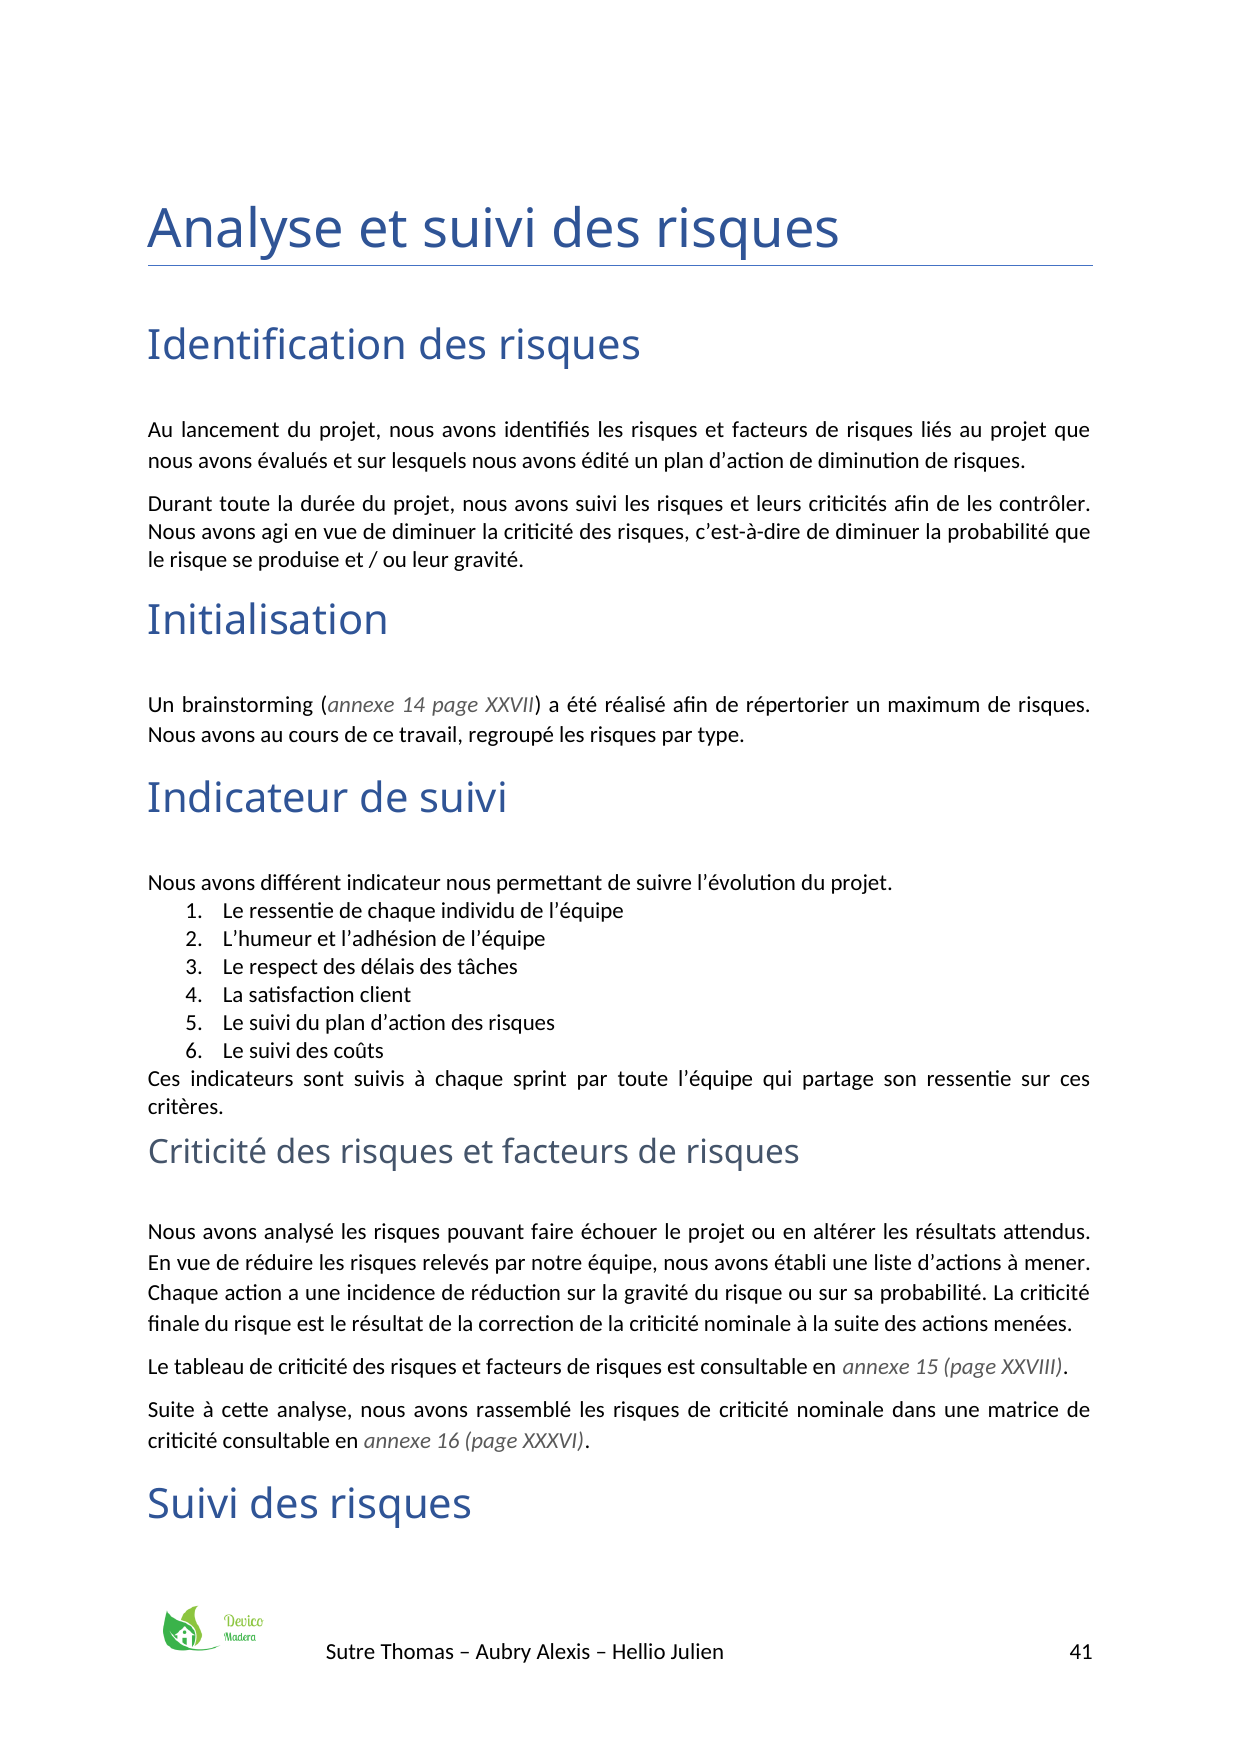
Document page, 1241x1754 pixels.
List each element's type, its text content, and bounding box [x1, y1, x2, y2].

text Le tableau de criticité des risques et facteurs de risques est consultable en annexe 15 (page XXVIII). [148, 1352, 1093, 1380]
subtitle Suivi des risques [148, 1474, 1093, 1531]
text Durant toute la durée du projet, nous avons suivi les risques et leurs criticités afin de les contrôler. Nous avons agi en vue de diminuer la criticité des risques, c’est-à-dire de diminuer la probabilité que le risque se produise et / ou leur gravité. [148, 489, 1093, 573]
text Ces indicateurs sont suivis à chaque sprint par toute l’équipe qui partage son ressentie sur ces critères. [148, 1064, 1093, 1120]
list Le suivi du plan d’action des risques [185, 1008, 1093, 1036]
list La satisfaction client [185, 980, 1093, 1008]
list Le ressentie de chaque individu de l’équipe [185, 896, 1093, 924]
text Nous avons analysé les risques pouvant faire échouer le projet ou en altérer les résultats attendus. En vue de réduire les risques relevés par notre équipe, nous avons établi une liste d’actions à mener. Chaque action a une incidence de réduction sur la gravité du risque ou sur sa probabilité. La criticité finale du risque est le résultat de la correction de la criticité nominale à la suite des actions menées. [148, 1217, 1093, 1337]
subtitle Analyse et suivi des risques [148, 189, 1093, 265]
list L’humeur et l’adhésion de l’équipe [185, 924, 1093, 952]
subtitle Indicateur de suivi [148, 768, 1093, 824]
text Un brainstorming (annexe 14 page XXVII) a été réalisé afin de répertorier un maximum de risques. Nous avons au cours de ce travail, regroupé les risques par type. [148, 690, 1093, 748]
subtitle Criticité des risques et facteurs de risques [148, 1128, 1093, 1174]
text Au lancement du projet, nous avons identifiés les risques et facteurs de risques liés au projet que nous avons évalués et sur lesquels nous avons édité un plan d’action de diminution de risques. [148, 415, 1093, 474]
subtitle Initialisation [148, 590, 1093, 646]
picture [147, 1587, 289, 1660]
list Le suivi des coûts [185, 1036, 1093, 1064]
list Le respect des délais des tâches [185, 952, 1093, 980]
text Nous avons différent indicateur nous permettant de suivre l’évolution du projet. [148, 868, 1093, 896]
text Suite à cette analyse, nous avons rassemblé les risques de criticité nominale dans une matrice de criticité consultable en annexe 16 (page XXXVI). [148, 1396, 1093, 1454]
subtitle Identification des risques [148, 315, 1093, 372]
